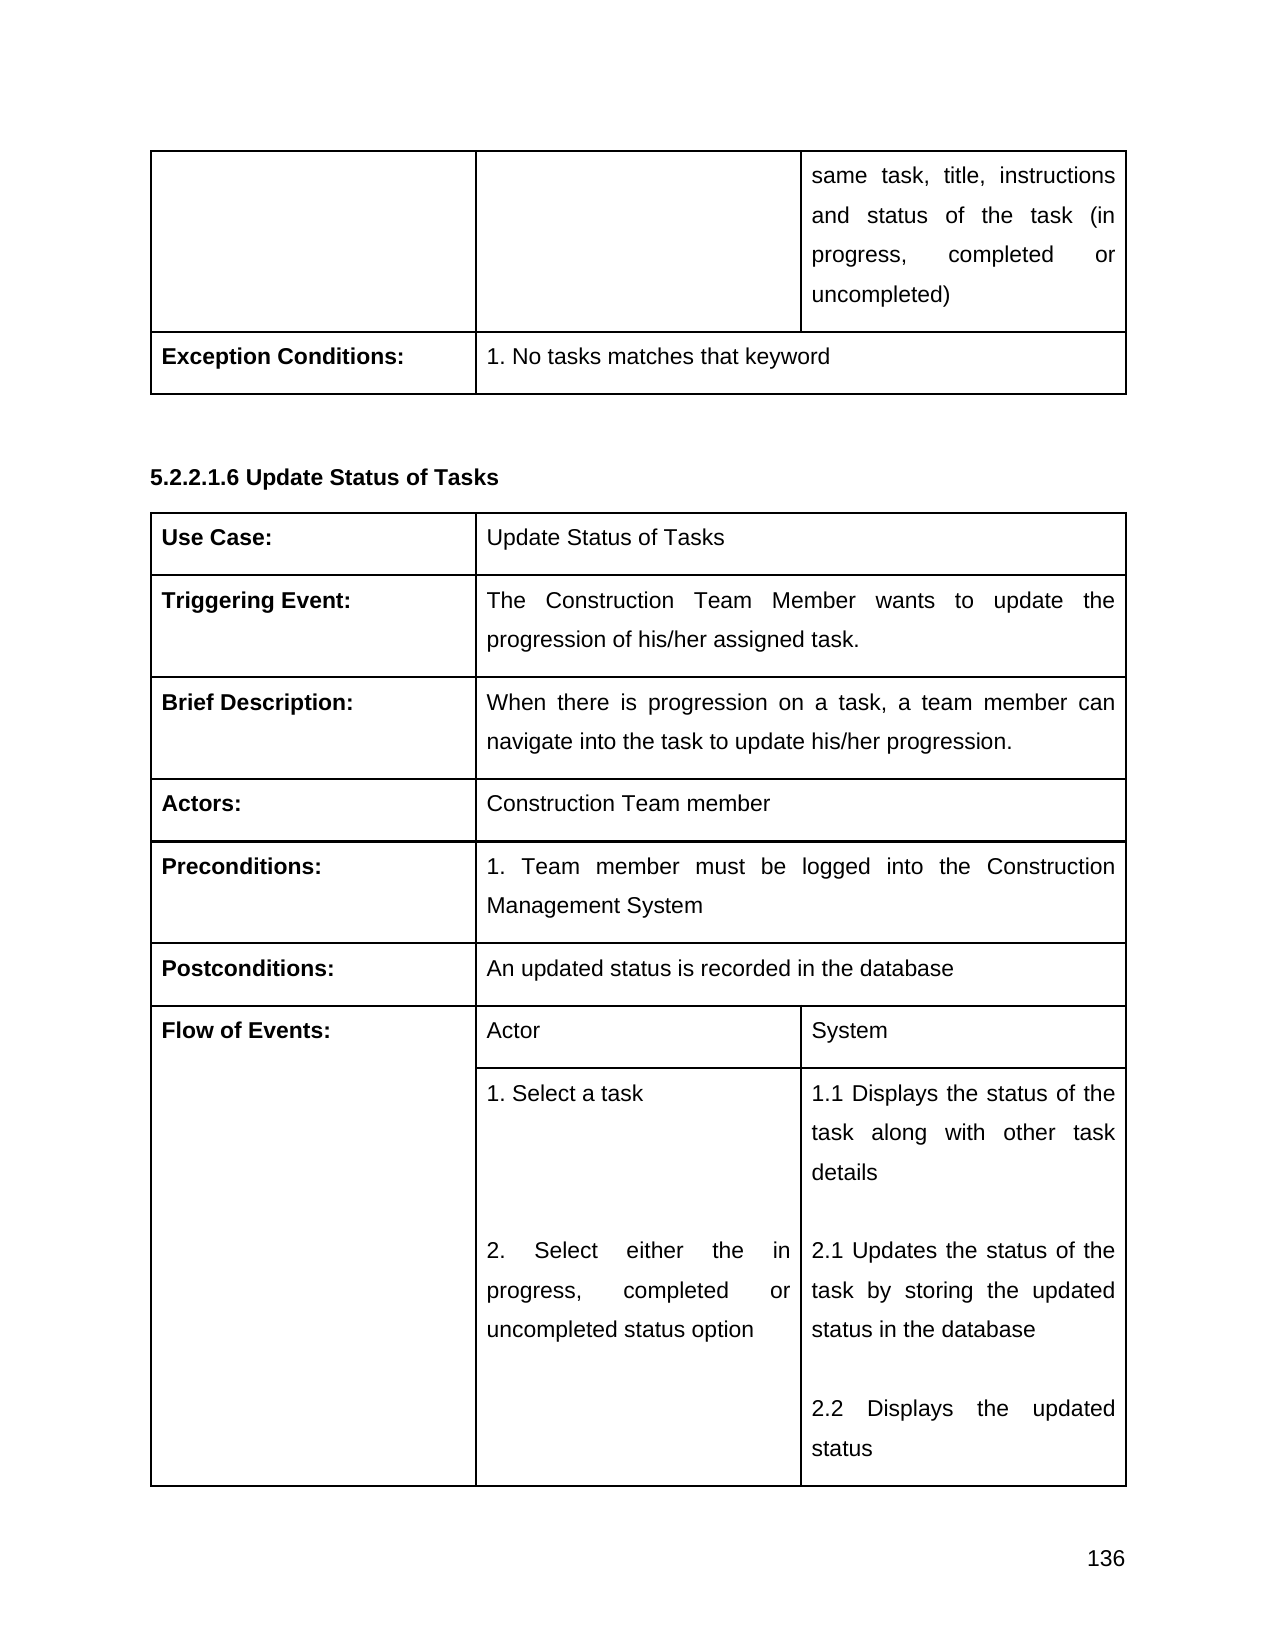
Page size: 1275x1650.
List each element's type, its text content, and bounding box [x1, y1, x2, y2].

table_cell Flow of Events: [152, 1007, 475, 1485]
table_cell System [802, 1007, 1125, 1067]
table_cell Exception Conditions: [152, 333, 475, 393]
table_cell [477, 152, 800, 331]
subtitle 5.2.2.1.6 Update Status of Tasks [150, 464, 1125, 490]
table_cell 1. No tasks matches that keyword [477, 333, 1125, 393]
table_cell Triggering Event: [152, 576, 475, 676]
table_cell The Construction Team Member wants to update the progression of his/her assigned task. [477, 576, 1125, 676]
table_cell Actor [477, 1007, 800, 1067]
table_header Use Case: [152, 514, 475, 574]
table_header Update Status of Tasks [477, 514, 1125, 574]
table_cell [802, 152, 1125, 331]
table_cell An updated status is recorded in the database [477, 944, 1125, 1004]
table_cell 1. Team member must be logged into the Construction Management System [477, 843, 1125, 942]
table_cell Actors: [152, 780, 475, 840]
table_cell When there is progression on a task, a team member can navigate into the task to update his/her progression. [477, 678, 1125, 778]
table_cell Postconditions: [152, 944, 475, 1004]
table_cell Construction Team member [477, 780, 1125, 840]
table_cell 1.1 Displays the status of the task along with other task details 2.1 Updates the status of the task by storing the updated status in the database 2.2 Displays the updated status [802, 1069, 1125, 1485]
table_cell Preconditions: [152, 843, 475, 942]
table_cell 1. Select a task 2. Select either the in progress, completed or uncompleted status option [477, 1069, 800, 1485]
table_cell Brief Description: [152, 678, 475, 778]
